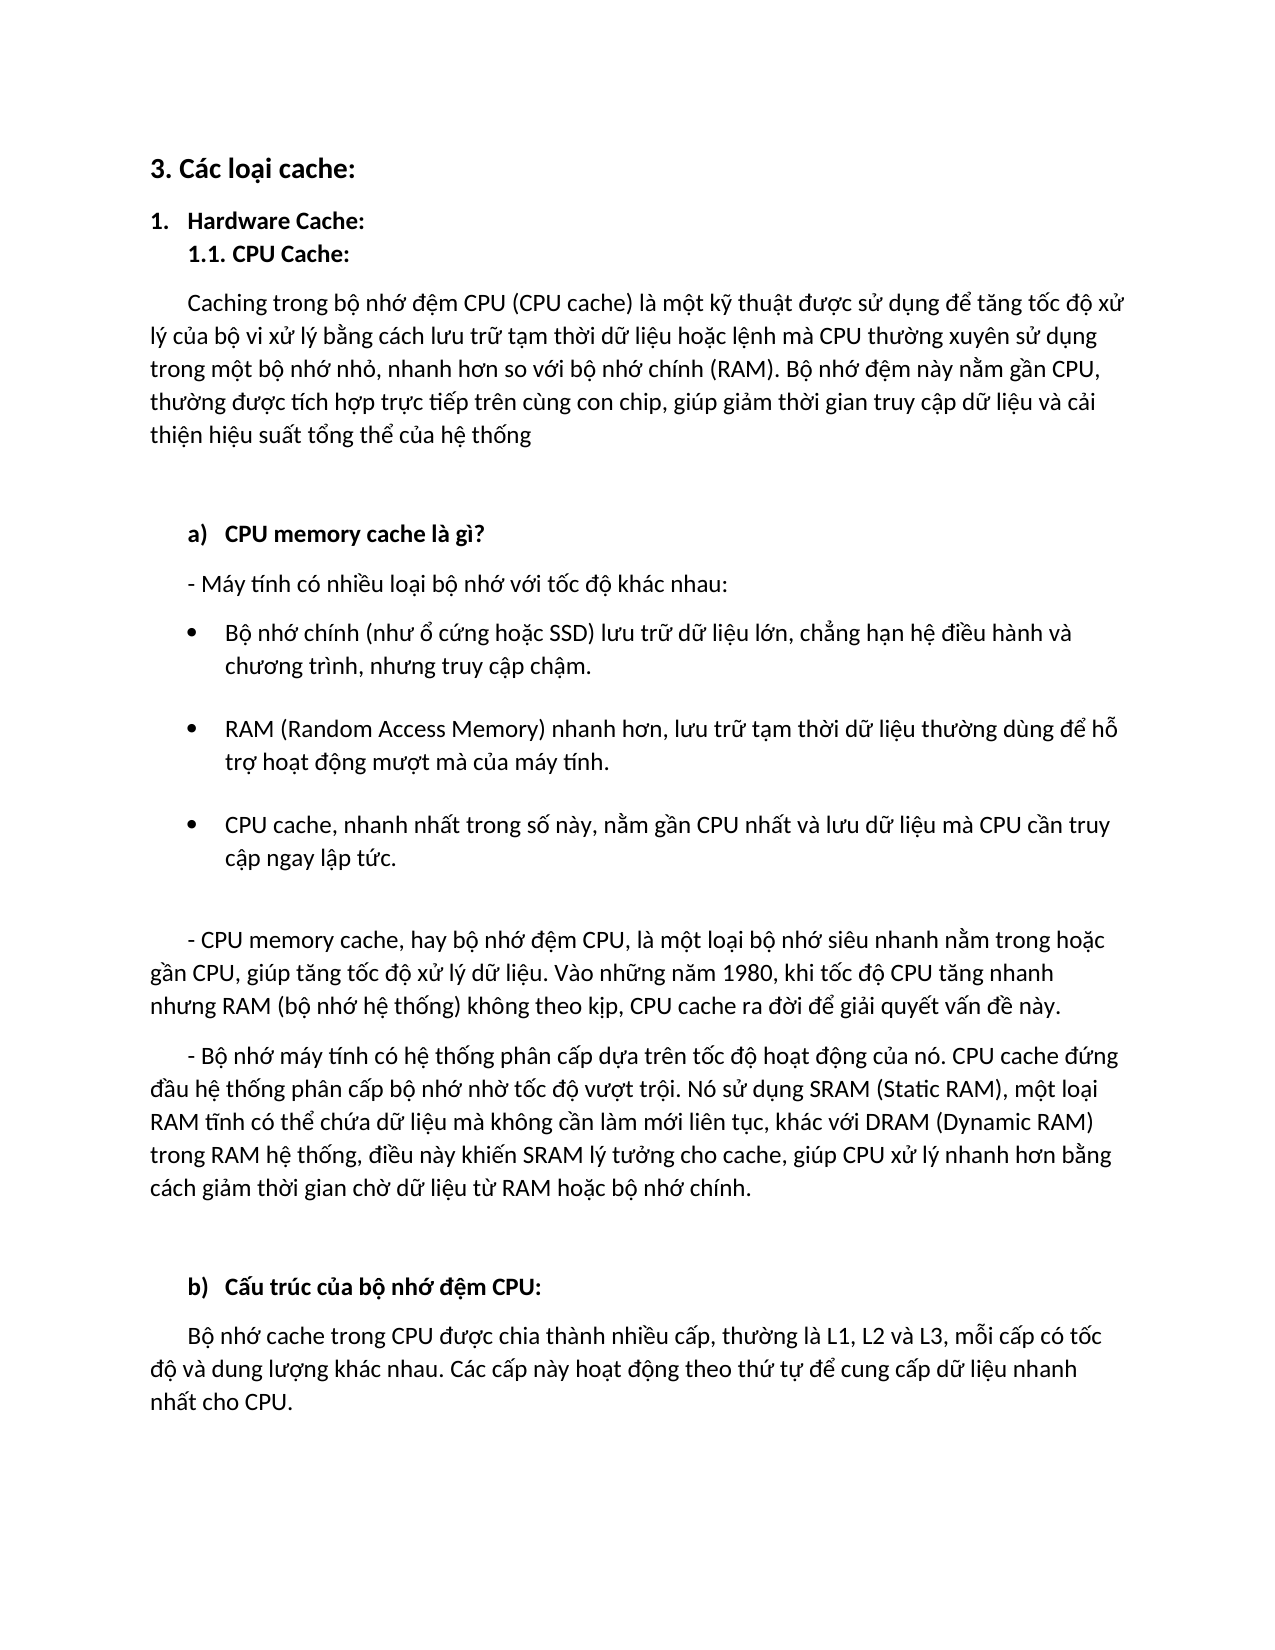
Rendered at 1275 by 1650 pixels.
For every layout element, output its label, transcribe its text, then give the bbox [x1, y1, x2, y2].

text 3. Các loại cache: [150, 150, 1125, 186]
list Hardware Cache: [150, 205, 1125, 236]
list CPU Cache: [187, 238, 1125, 268]
list Bộ nhớ chính (như ổ cứng hoặc SSD) lưu trữ dữ liệu lớn, chẳng hạn hệ điều hành và chương trình, nhưng truy cập chậm. [187, 618, 1125, 711]
text Bộ nhớ cache trong CPU được chia thành nhiều cấp, thường là L1, L2 và L3, mỗi cấp có tốc độ và dung lượng khác nhau. Các cấp này hoạt động theo thứ tự để cung cấp dữ liệu nhanh nhất cho CPU. [150, 1321, 1125, 1417]
list CPU memory cache là gì? [187, 518, 1125, 549]
text - CPU memory cache, hay bộ nhớ đệm CPU, là một loại bộ nhớ siêu nhanh nằm trong hoặc gần CPU, giúp tăng tốc độ xử lý dữ liệu. Vào những năm 1980, khi tốc độ CPU tăng nhanh nhưng RAM (bộ nhớ hệ thống) không theo kịp, CPU cache ra đời để giải quyết vấn đề này. [150, 925, 1125, 1021]
list RAM (Random Access Memory) nhanh hơn, lưu trữ tạm thời dữ liệu thường dùng để hỗ trợ hoạt động mượt mà của máy tính. [187, 713, 1125, 807]
text - Bộ nhớ máy tính có hệ thống phân cấp dựa trên tốc độ hoạt động của nó. CPU cache đứng đầu hệ thống phân cấp bộ nhớ nhờ tốc độ vượt trội. Nó sử dụng SRAM (Static RAM), một loại RAM tĩnh có thể chứa dữ liệu mà không cần làm mới liên tục, khác với DRAM (Dynamic RAM) trong RAM hệ thống, điều này khiến SRAM lý tưởng cho cache, giúp CPU xử lý nhanh hơn bằng cách giảm thời gian chờ dữ liệu từ RAM hoặc bộ nhớ chính. [150, 1040, 1125, 1202]
list CPU cache, nhanh nhất trong số này, nằm gần CPU nhất và lưu dữ liệu mà CPU cần truy cập ngay lập tức. [187, 809, 1125, 873]
text Caching trong bộ nhớ đệm CPU (CPU cache) là một kỹ thuật được sử dụng để tăng tốc độ xử lý của bộ vi xử lý bằng cách lưu trữ tạm thời dữ liệu hoặc lệnh mà CPU thường xuyên sử dụng trong một bộ nhớ nhỏ, nhanh hơn so với bộ nhớ chính (RAM). Bộ nhớ đệm này nằm gần CPU, thường được tích hợp trực tiếp trên cùng con chip, giúp giảm thời gian truy cập dữ liệu và cải thiện hiệu suất tổng thể của hệ thống [150, 288, 1125, 450]
text - Máy tính có nhiều loại bộ nhớ với tốc độ khác nhau: [150, 568, 1125, 598]
list Cấu trúc của bộ nhớ đệm CPU: [187, 1271, 1125, 1301]
